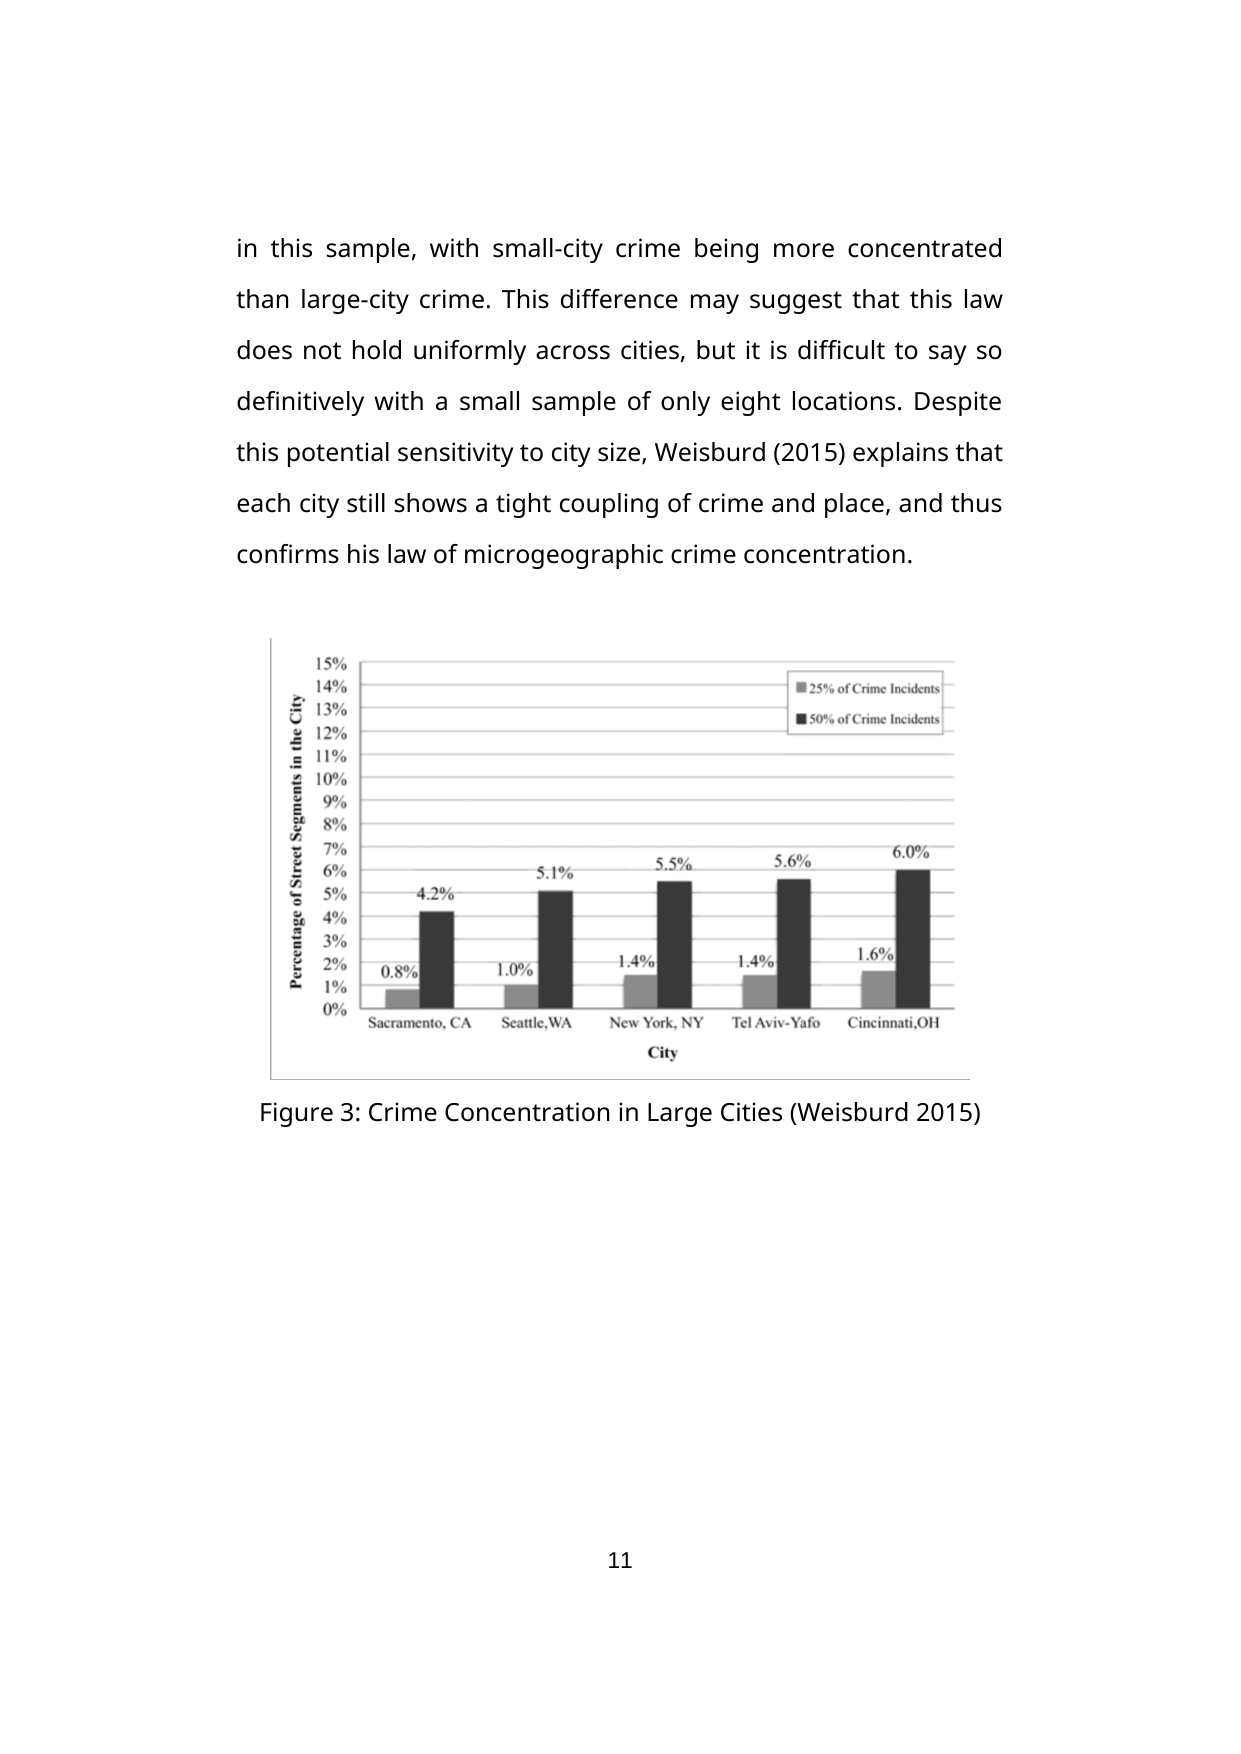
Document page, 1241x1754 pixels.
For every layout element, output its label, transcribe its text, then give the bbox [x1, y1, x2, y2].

picture [270, 638, 970, 1081]
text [236, 230, 1004, 571]
text Figure 3: Crime Concentration in Large Cities (Weisburd 2015) [236, 1095, 1004, 1129]
